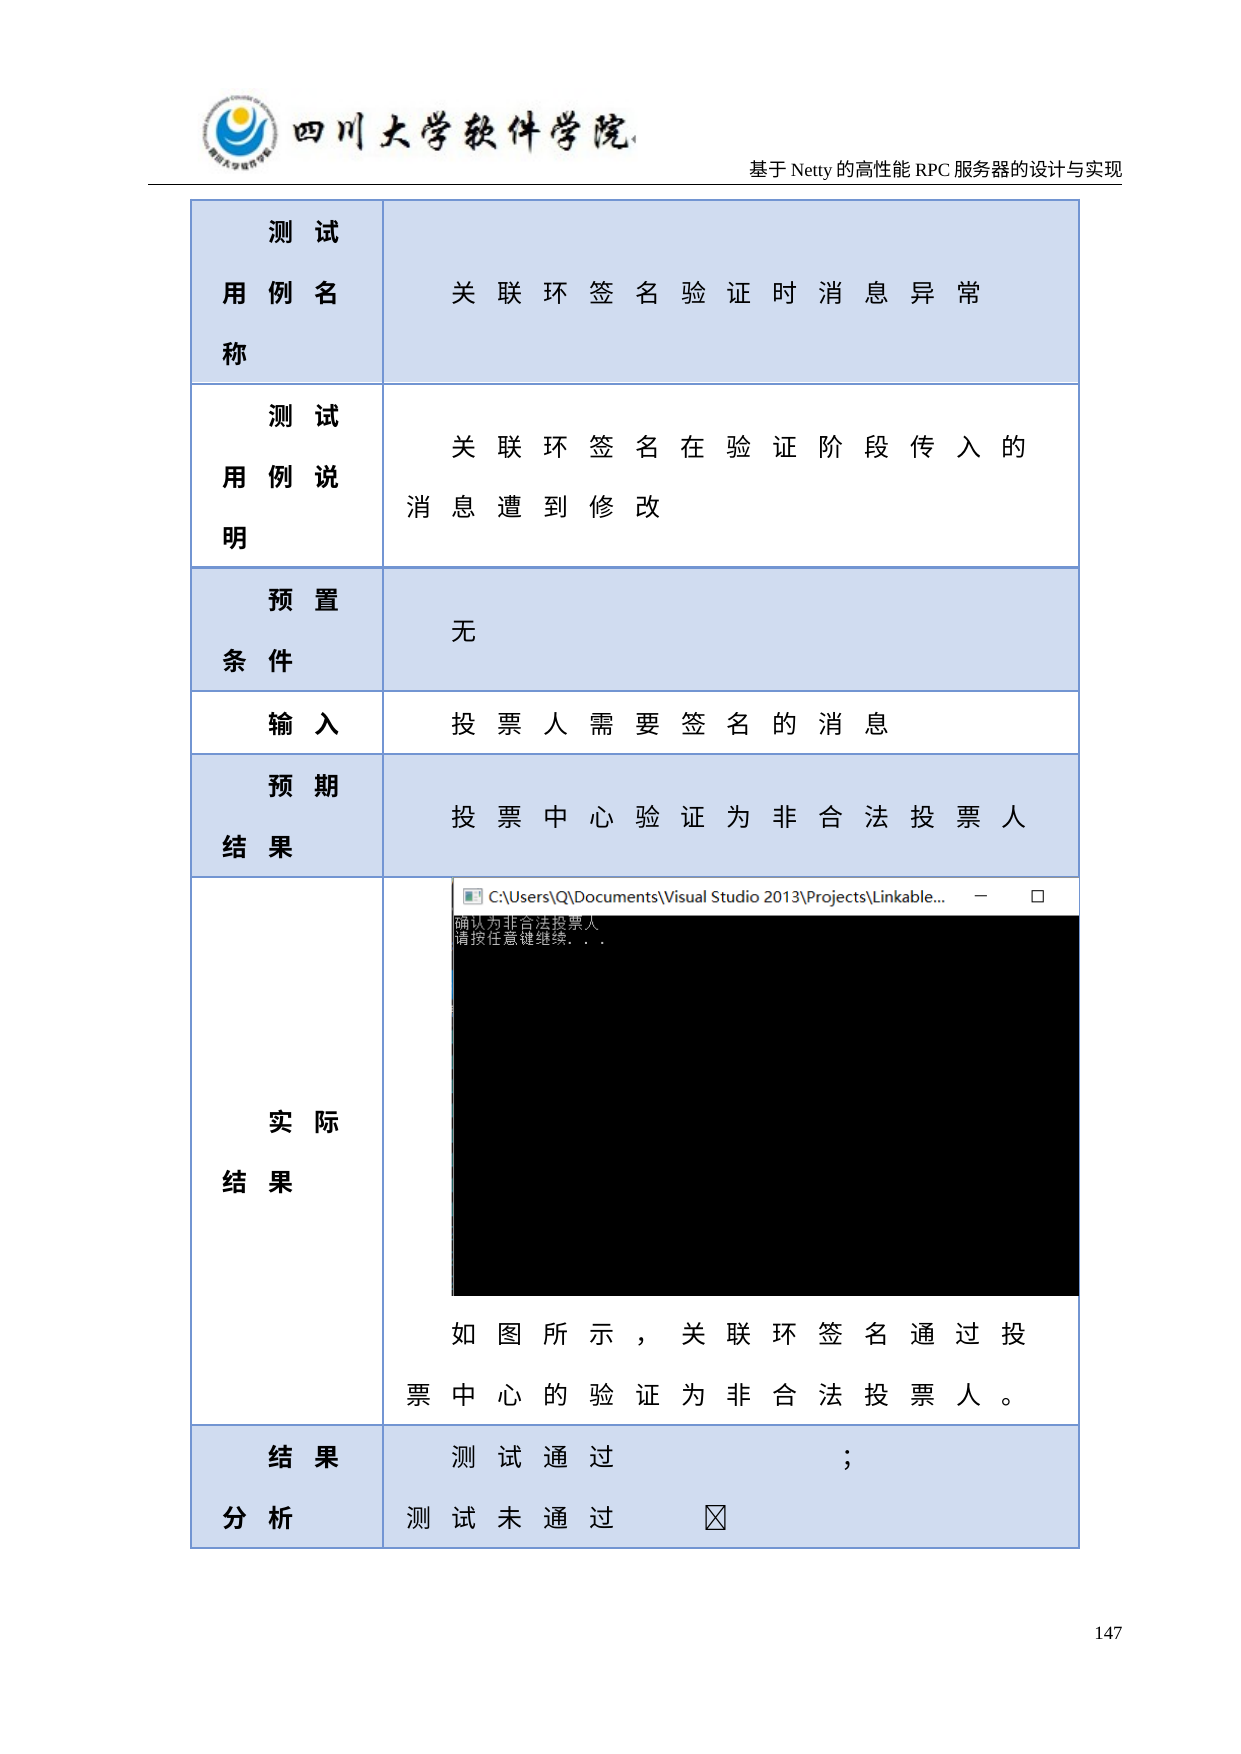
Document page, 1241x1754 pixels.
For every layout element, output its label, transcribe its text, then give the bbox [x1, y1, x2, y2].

table_cell 测试用例说明 [192, 385, 382, 566]
table_cell 预置条件 [192, 569, 382, 690]
table_cell 预期结果 [192, 755, 382, 876]
table_cell 测试用例名称 [192, 201, 382, 382]
table_cell 关联环签名在验证阶段传入的消息遭到修改 [384, 385, 1078, 566]
picture [197, 88, 639, 177]
table_cell 投票人需要签名的消息 [384, 692, 1078, 752]
picture [451, 877, 1079, 1296]
table_cell 投票中心验证为非合法投票人 [384, 755, 1078, 876]
table_cell 如图所示，关联环签名通过投票中心的验证为非合法投票人。 [384, 878, 1078, 1423]
table_cell 关联环签名验证时消息异常 [384, 201, 1078, 382]
table_cell 无 [384, 569, 1078, 690]
table_cell 测试通过 ； 测试未通过 [384, 1426, 1078, 1547]
table_cell 结果分析 [192, 1426, 382, 1547]
table_cell 输入 [192, 692, 382, 752]
table_cell 实际结果 [192, 878, 382, 1423]
